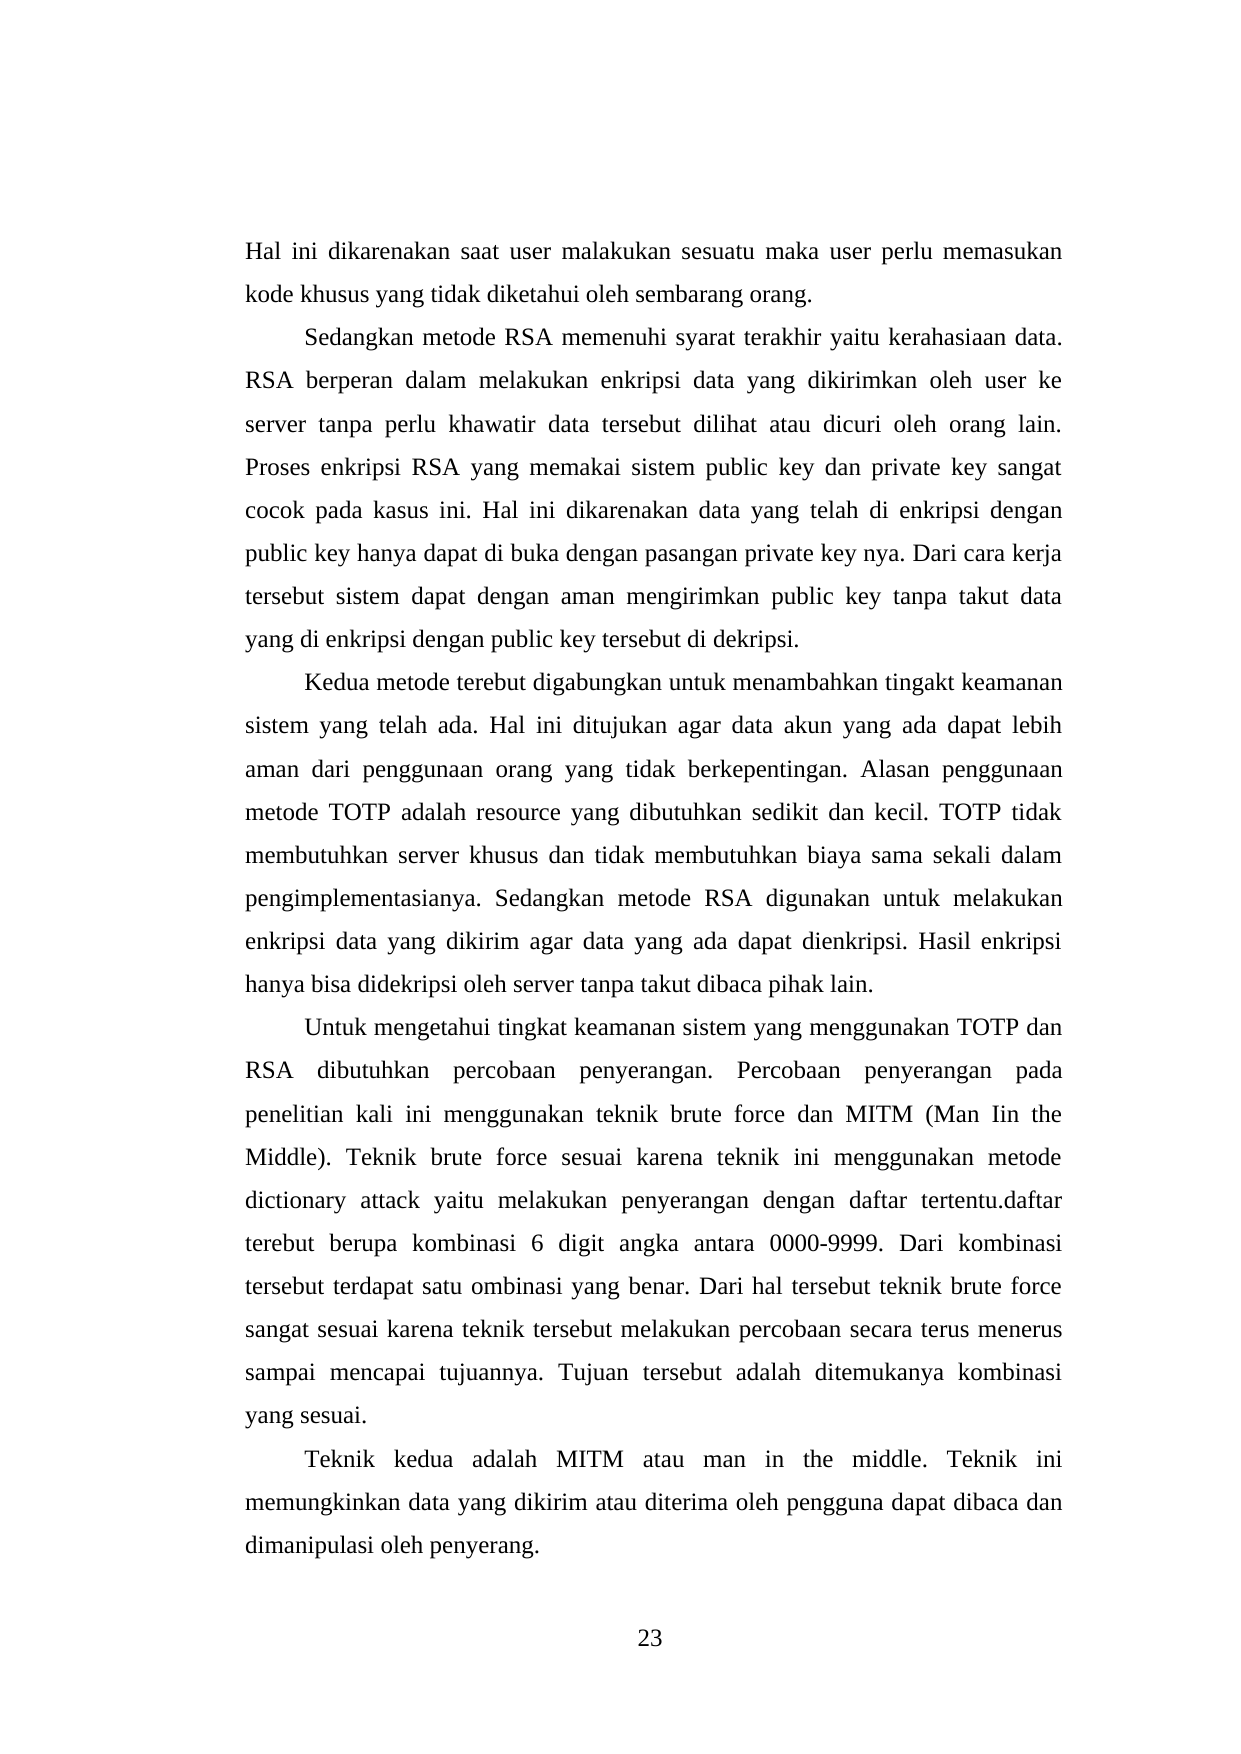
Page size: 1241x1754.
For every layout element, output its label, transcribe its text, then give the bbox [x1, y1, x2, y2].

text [245, 236, 1063, 308]
text Teknik kedua adalah MITM atau man in the middle. Teknik ini memungkinkan data yang dikirim atau diterima oleh pengguna dapat dibaca dan dimanipulasi oleh penyerang. [245, 1444, 1063, 1559]
text Kedua metode terebut digabungkan untuk menambahkan tingakt keamanan sistem yang telah ada. Hal ini ditujukan agar data akun yang ada dapat lebih aman dari penggunaan orang yang tidak berkepentingan. Alasan penggunaan metode TOTP adalah resource yang dibutuhkan sedikit dan kecil. TOTP tidak membutuhkan server khusus dan tidak membutuhkan biaya sama sekali dalam pengimplementasianya. Sedangkan metode RSA digunakan untuk melakukan enkripsi data yang dikirim agar data yang ada dapat dienkripsi. Hasil enkripsi hanya bisa didekripsi oleh server tanpa takut dibaca pihak lain. [245, 667, 1063, 998]
text Untuk mengetahui tingkat keamanan sistem yang menggunakan TOTP dan RSA dibutuhkan percobaan penyerangan. Percobaan penyerangan pada penelitian kali ini menggunakan teknik brute force dan MITM (Man Iin the Middle). Teknik brute force sesuai karena teknik ini menggunakan metode dictionary attack yaitu melakukan penyerangan dengan daftar tertentu.daftar terebut berupa kombinasi 6 digit angka antara 0000-9999. Dari kombinasi tersebut terdapat satu ombinasi yang benar. Dari hal tersebut teknik brute force sangat sesuai karena teknik tersebut melakukan percobaan secara terus menerus sampai mencapai tujuannya. Tujuan tersebut adalah ditemukanya kombinasi yang sesuai. [245, 1012, 1063, 1429]
text Sedangkan metode RSA memenuhi syarat terakhir yaitu kerahasiaan data. RSA berperan dalam melakukan enkripsi data yang dikirimkan oleh user ke server tanpa perlu khawatir data tersebut dilihat atau dicuri oleh orang lain. Proses enkripsi RSA yang memakai sistem public key dan private key sangat cocok pada kasus ini. Hal ini dikarenakan data yang telah di enkripsi dengan public key hanya dapat di buka dengan pasangan private key nya. Dari cara kerja tersebut sistem dapat dengan aman mengirimkan public key tanpa takut data yang di enkripsi dengan public key tersebut di dekripsi. [245, 322, 1063, 653]
